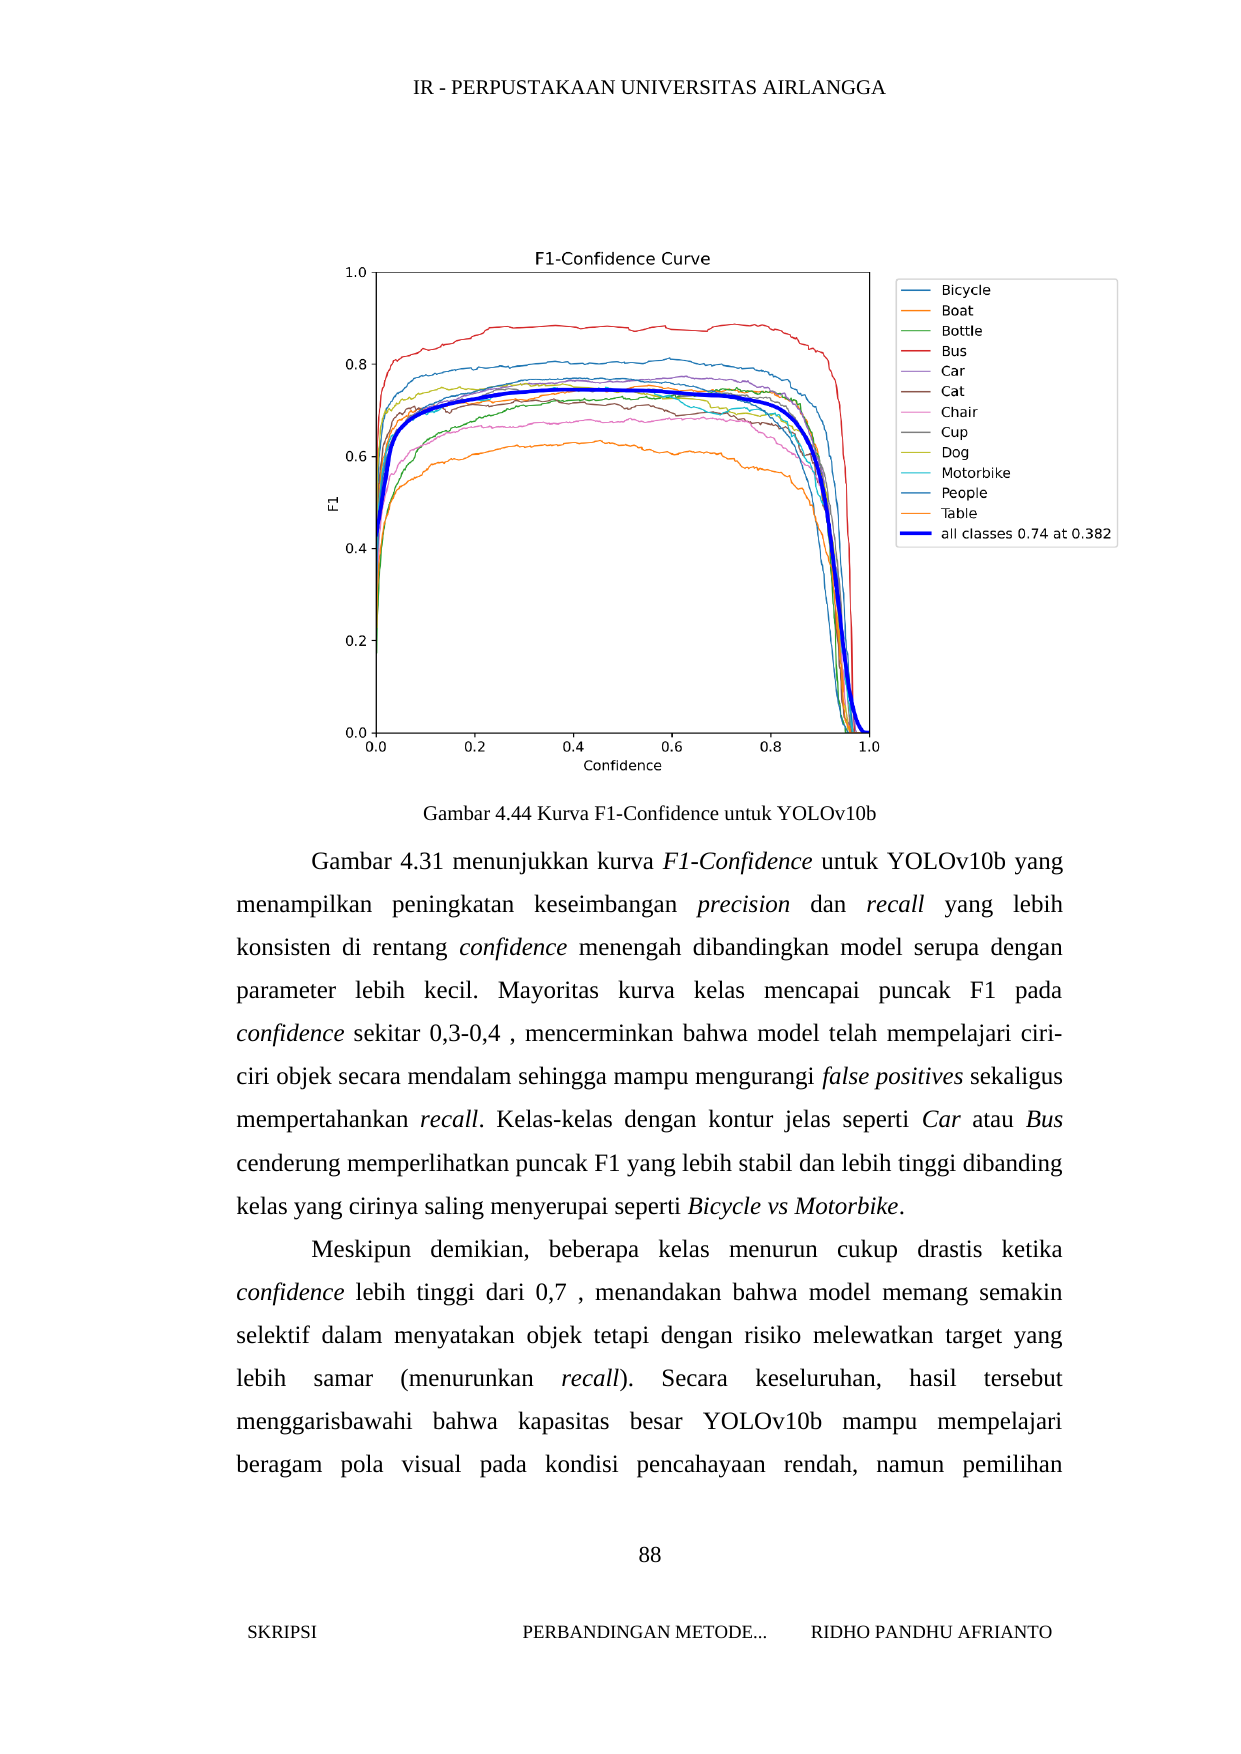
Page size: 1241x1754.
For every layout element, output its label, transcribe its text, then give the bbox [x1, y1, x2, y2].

text Gambar 4.31 menunjukkan kurva F1-Confidence untuk YOLOv10b yang menampilkan peningkatan keseimbangan precision dan recall yang lebih konsisten di rentang confidence menengah dibandingkan model serupa dengan parameter lebih kecil. Mayoritas kurva kelas mencapai puncak F1 pada confidence sekitar 0,3-0,4 , mencerminkan bahwa model telah mempelajari ciri-ciri objek secara mendalam sehingga mampu mengurangi false positives sekaligus mempertahankan recall. Kelas-kelas dengan kontur jelas seperti Car atau Bus cenderung memperlihatkan puncak F1 yang lebih stabil dan lebih tinggi dibanding kelas yang cirinya saling menyerupai seperti Bicycle vs Motorbike. [236, 846, 1063, 1219]
picture [311, 236, 1138, 788]
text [236, 1234, 1063, 1478]
